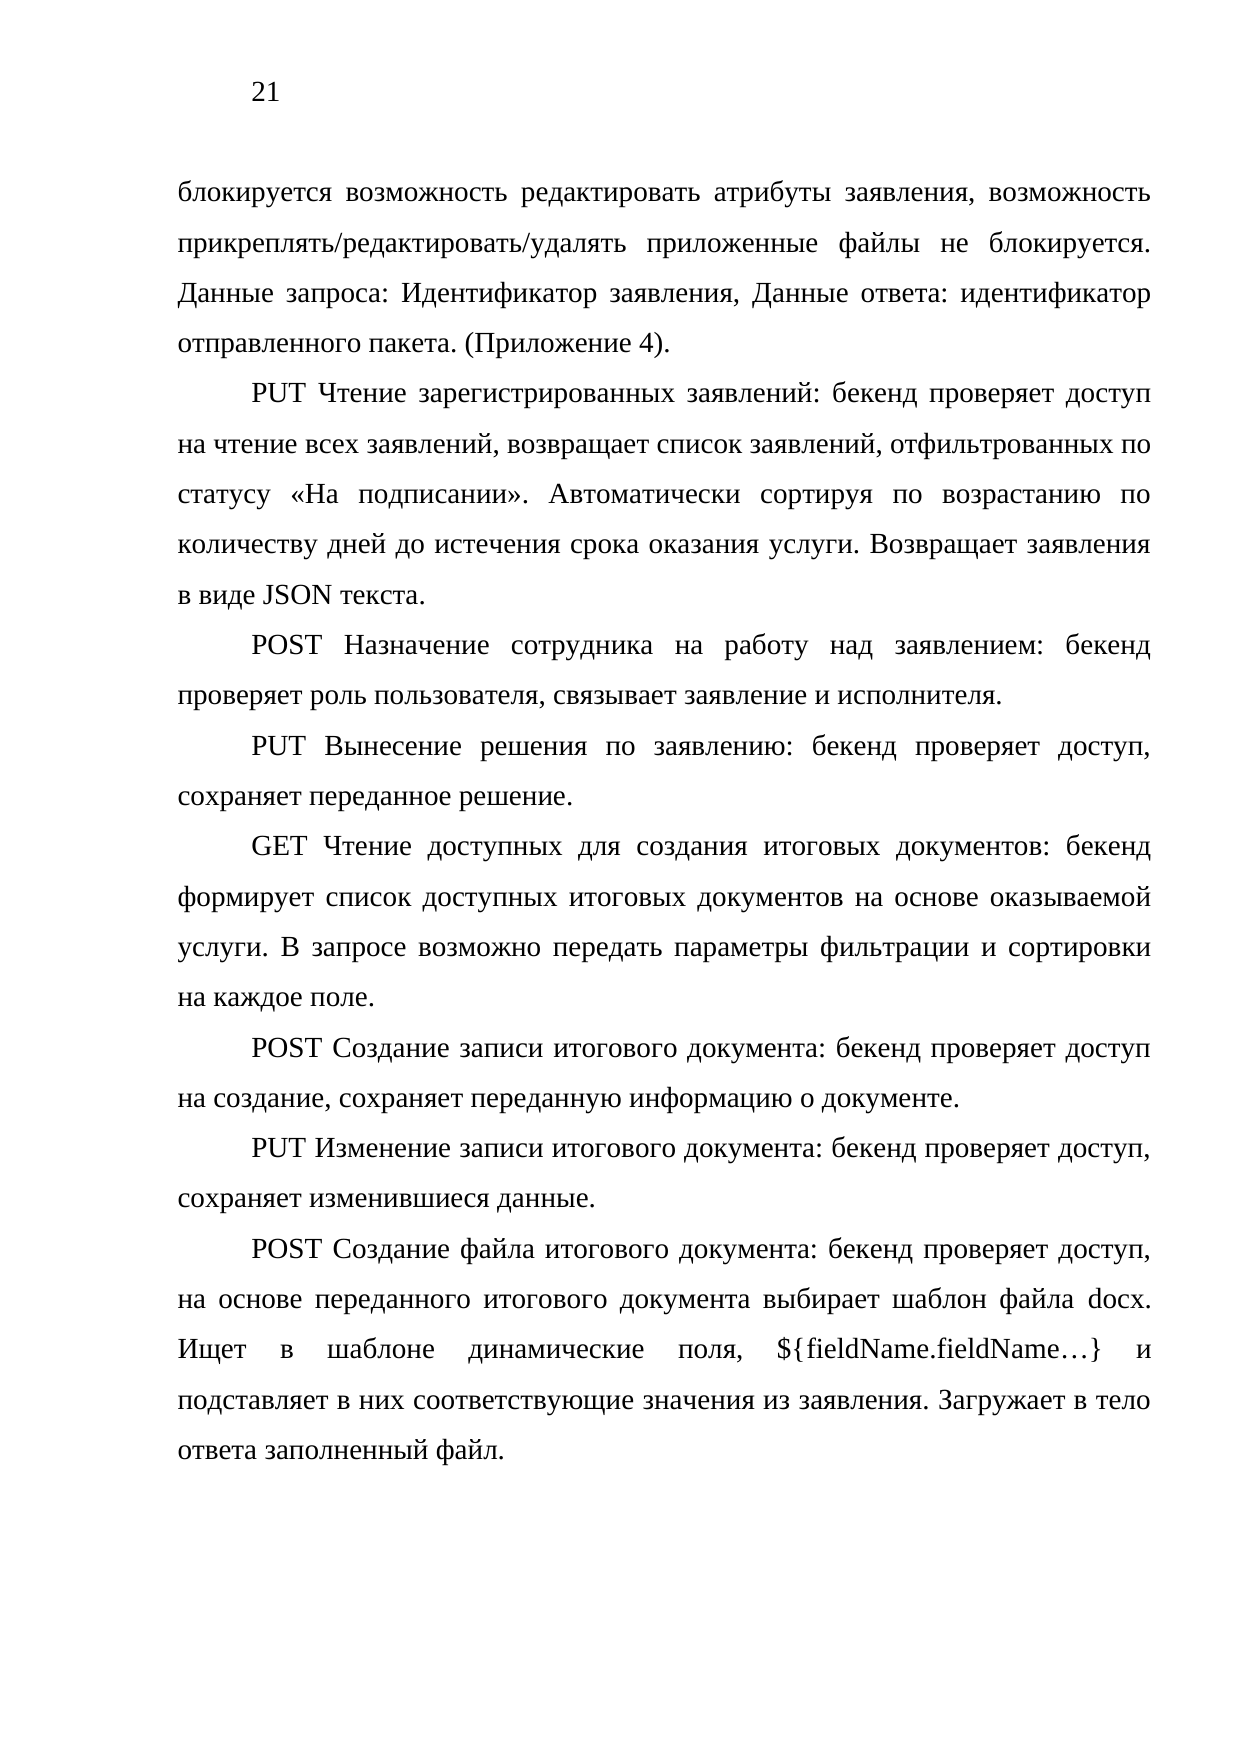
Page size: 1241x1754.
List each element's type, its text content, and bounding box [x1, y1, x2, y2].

text PUT Вынесение решения по заявлению: бекенд проверяет доступ, сохраняет переданное решение. [177, 728, 1152, 812]
text POST Назначение сотрудника на работу над заявлением: бекенд проверяет роль пользователя, связывает заявление и исполнителя. [177, 627, 1152, 711]
text POST Создание записи итогового документа: бекенд проверяет доступ на создание, сохраняет переданную информацию о документе. [177, 1030, 1152, 1113]
text PUT Чтение зарегистрированных заявлений: бекенд проверяет доступ на чтение всех заявлений, возвращает список заявлений, отфильтрованных по статусу «На подписании». Автоматически сортируя по возрастанию по количеству дней до истечения срока оказания услуги. Возвращает заявления в виде JSON текста. [177, 376, 1152, 610]
text PUT Изменение записи итогового документа: бекенд проверяет доступ, сохраняет изменившиеся данные. [177, 1130, 1152, 1214]
text GET Чтение доступных для создания итоговых документов: бекенд формирует список доступных итоговых документов на основе оказываемой услуги. В запросе возможно передать параметры фильтрации и сортировки на каждое поле. [177, 828, 1152, 1013]
text POST Создание файла итогового документа: бекенд проверяет доступ, на основе переданного итогового документа выбирает шаблон файла docx. Ищет в шаблоне динамические поля, ${fieldName.fieldName…} и подставляет в них соответствующие значения из заявления. Загружает в тело ответа заполненный файл. [177, 1231, 1152, 1466]
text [177, 174, 1152, 359]
